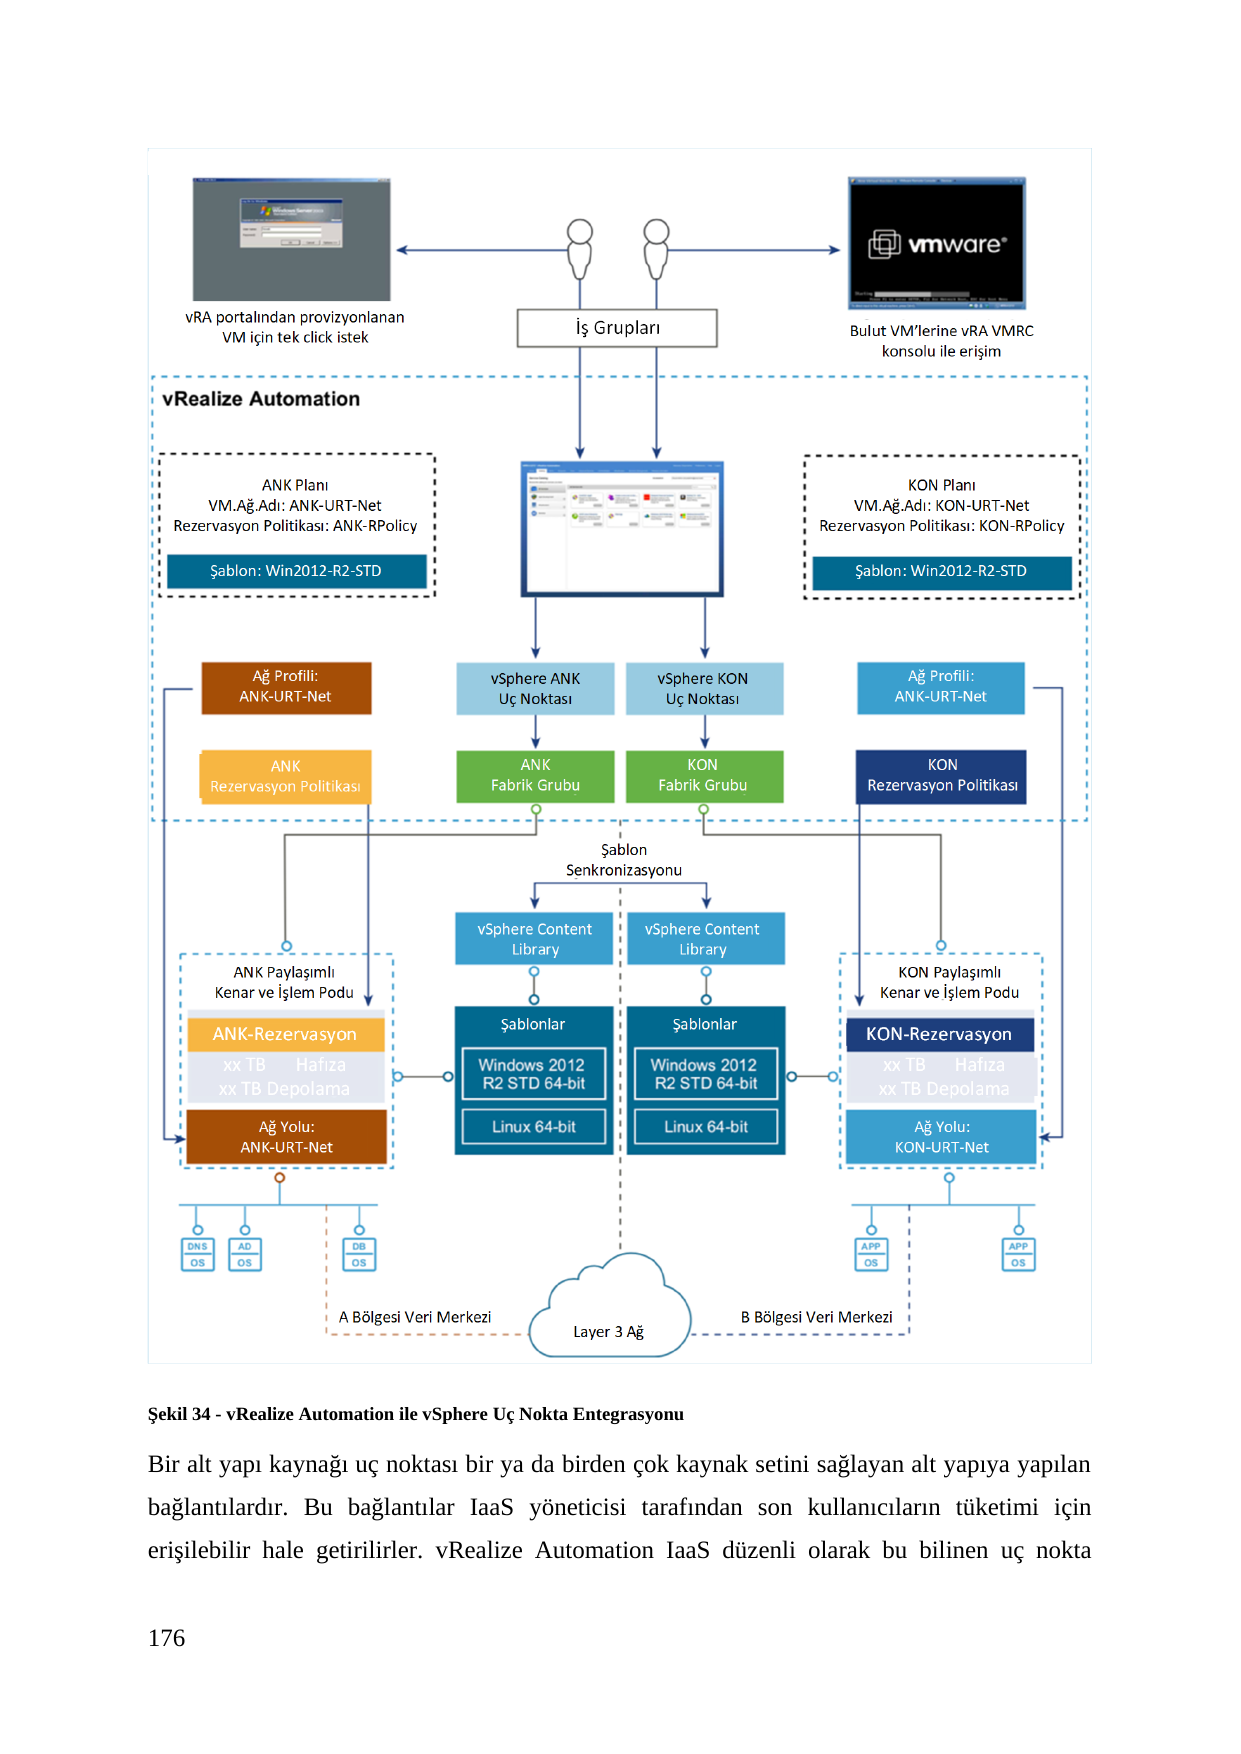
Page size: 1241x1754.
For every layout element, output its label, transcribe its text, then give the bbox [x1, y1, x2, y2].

picture [147, 147, 1092, 1364]
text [148, 1449, 1093, 1564]
text Şekil 34 - vRealize Automation ile vSphere Uç Nokta Entegrasyonu [148, 1403, 1093, 1424]
